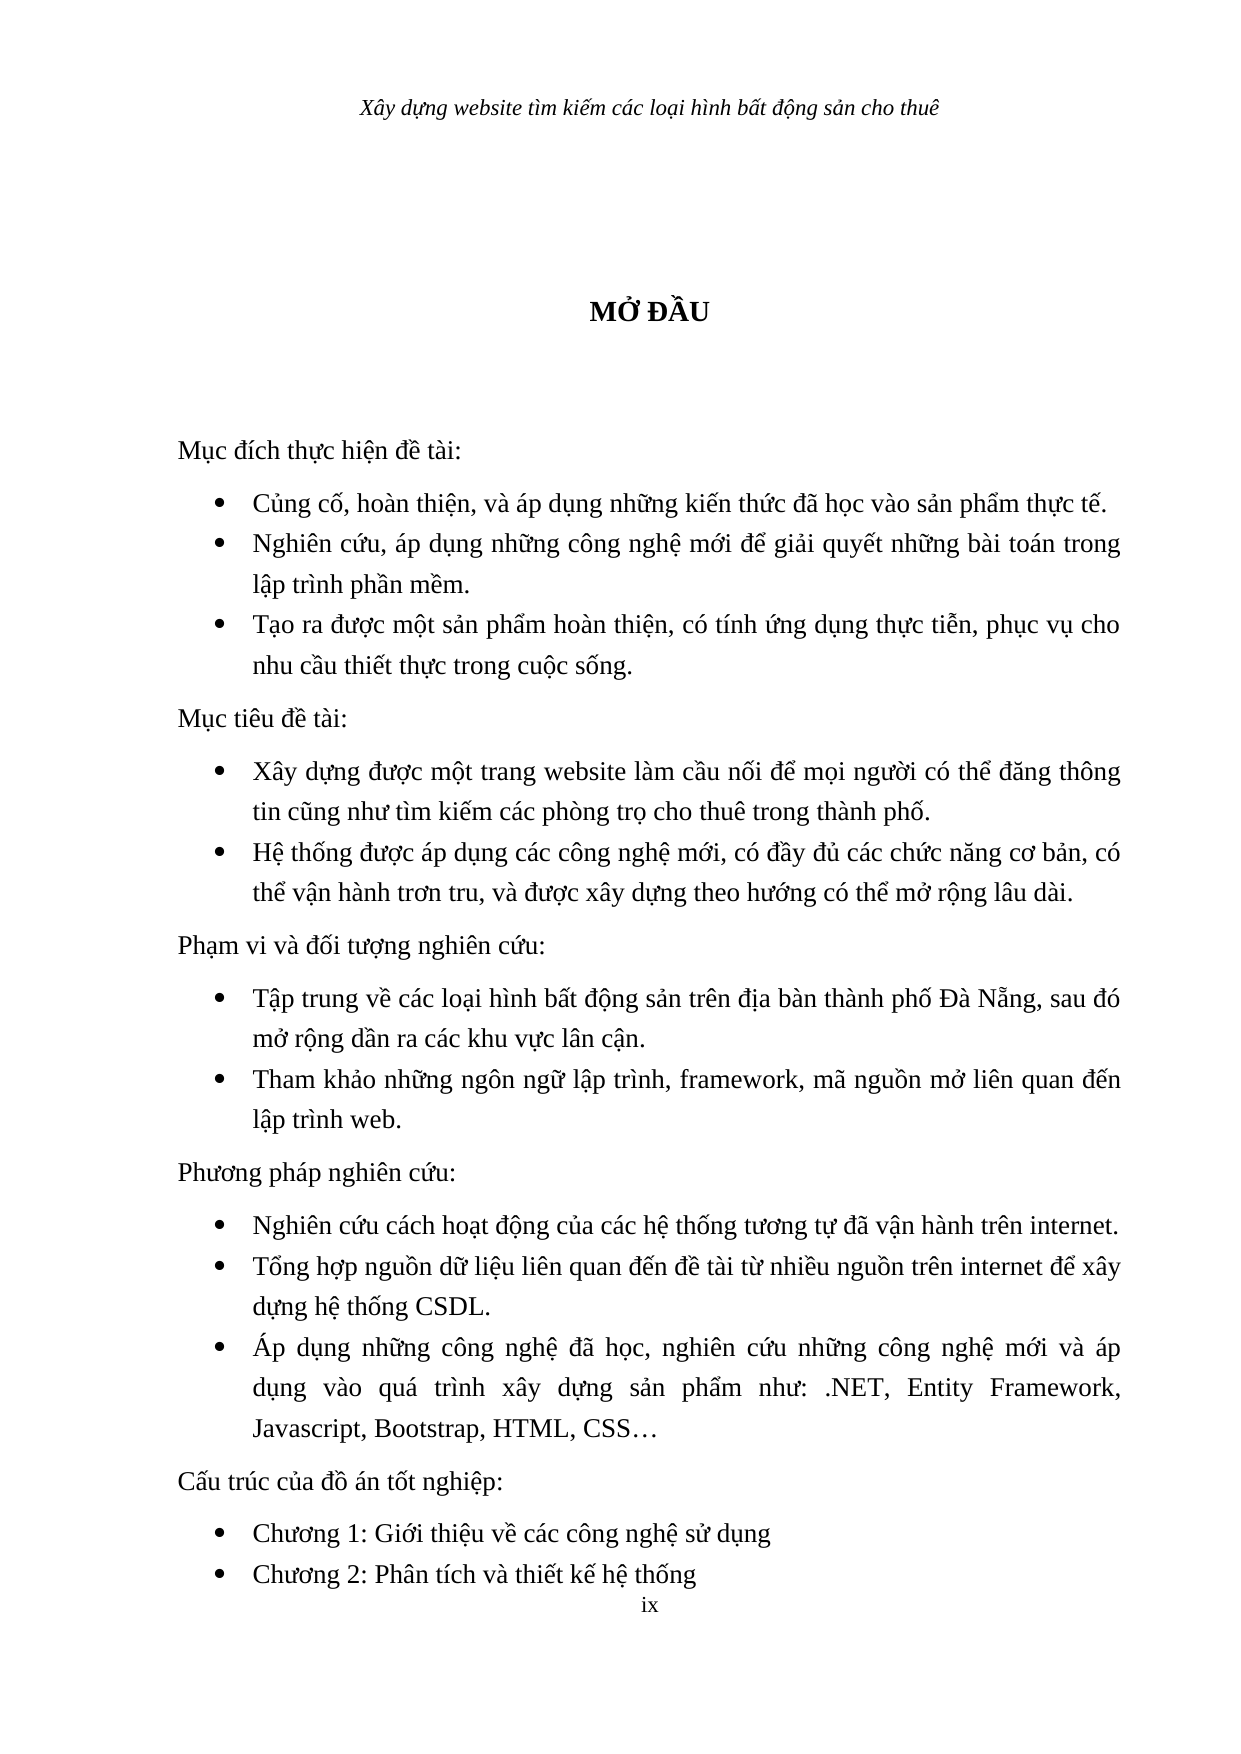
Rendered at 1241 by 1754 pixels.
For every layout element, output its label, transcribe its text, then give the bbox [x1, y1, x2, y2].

text Mục đích thực hiện đề tài: [177, 434, 1122, 465]
subtitle MỞ ĐẦU [177, 294, 1122, 327]
list Áp dụng những công nghệ đã học, nghiên cứu những công nghệ mới và áp dụng vào quá trình xây dựng sản phẩm như: .NET, Entity Framework, Javascript, Bootstrap, HTML, CSS… [215, 1331, 1122, 1443]
list Tổng hợp nguồn dữ liệu liên quan đến đề tài từ nhiều nguồn trên internet để xây dựng hệ thống CSDL. [215, 1250, 1122, 1322]
list Nghiên cứu, áp dụng những công nghệ mới để giải quyết những bài toán trong lập trình phần mềm. [215, 527, 1122, 599]
list Hệ thống được áp dụng các công nghệ mới, có đầy đủ các chức năng cơ bản, có thể vận hành trơn tru, và được xây dựng theo hướng có thể mở rộng lâu dài. [215, 836, 1122, 907]
list Tham khảo những ngôn ngữ lập trình, framework, mã nguồn mở liên quan đến lập trình web. [215, 1063, 1122, 1134]
list Tạo ra được một sản phẩm hoàn thiện, có tính ứng dụng thực tiễn, phục vụ cho nhu cầu thiết thực trong cuộc sống. [215, 608, 1122, 680]
text Phương pháp nghiên cứu: [177, 1156, 1122, 1187]
list Chương 2: Phân tích và thiết kế hệ thống [215, 1558, 1122, 1589]
list Củng cố, hoàn thiện, và áp dụng những kiến thức đã học vào sản phẩm thực tế. [215, 487, 1122, 518]
list Xây dựng được một trang website làm cầu nối để mọi người có thể đăng thông tin cũng như tìm kiếm các phòng trọ cho thuê trong thành phố. [215, 755, 1122, 826]
list Nghiên cứu cách hoạt động của các hệ thống tương tự đã vận hành trên internet. [215, 1209, 1122, 1241]
text Cấu trúc của đồ án tốt nghiệp: [177, 1465, 1122, 1496]
list Tập trung về các loại hình bất động sản trên địa bàn thành phố Đà Nẵng, sau đó mở rộng dần ra các khu vực lân cận. [215, 982, 1122, 1054]
list Chương 1: Giới thiệu về các công nghệ sử dụng [215, 1518, 1122, 1549]
text Phạm vi và đối tượng nghiên cứu: [177, 929, 1122, 960]
text Mục tiêu đề tài: [177, 702, 1122, 733]
